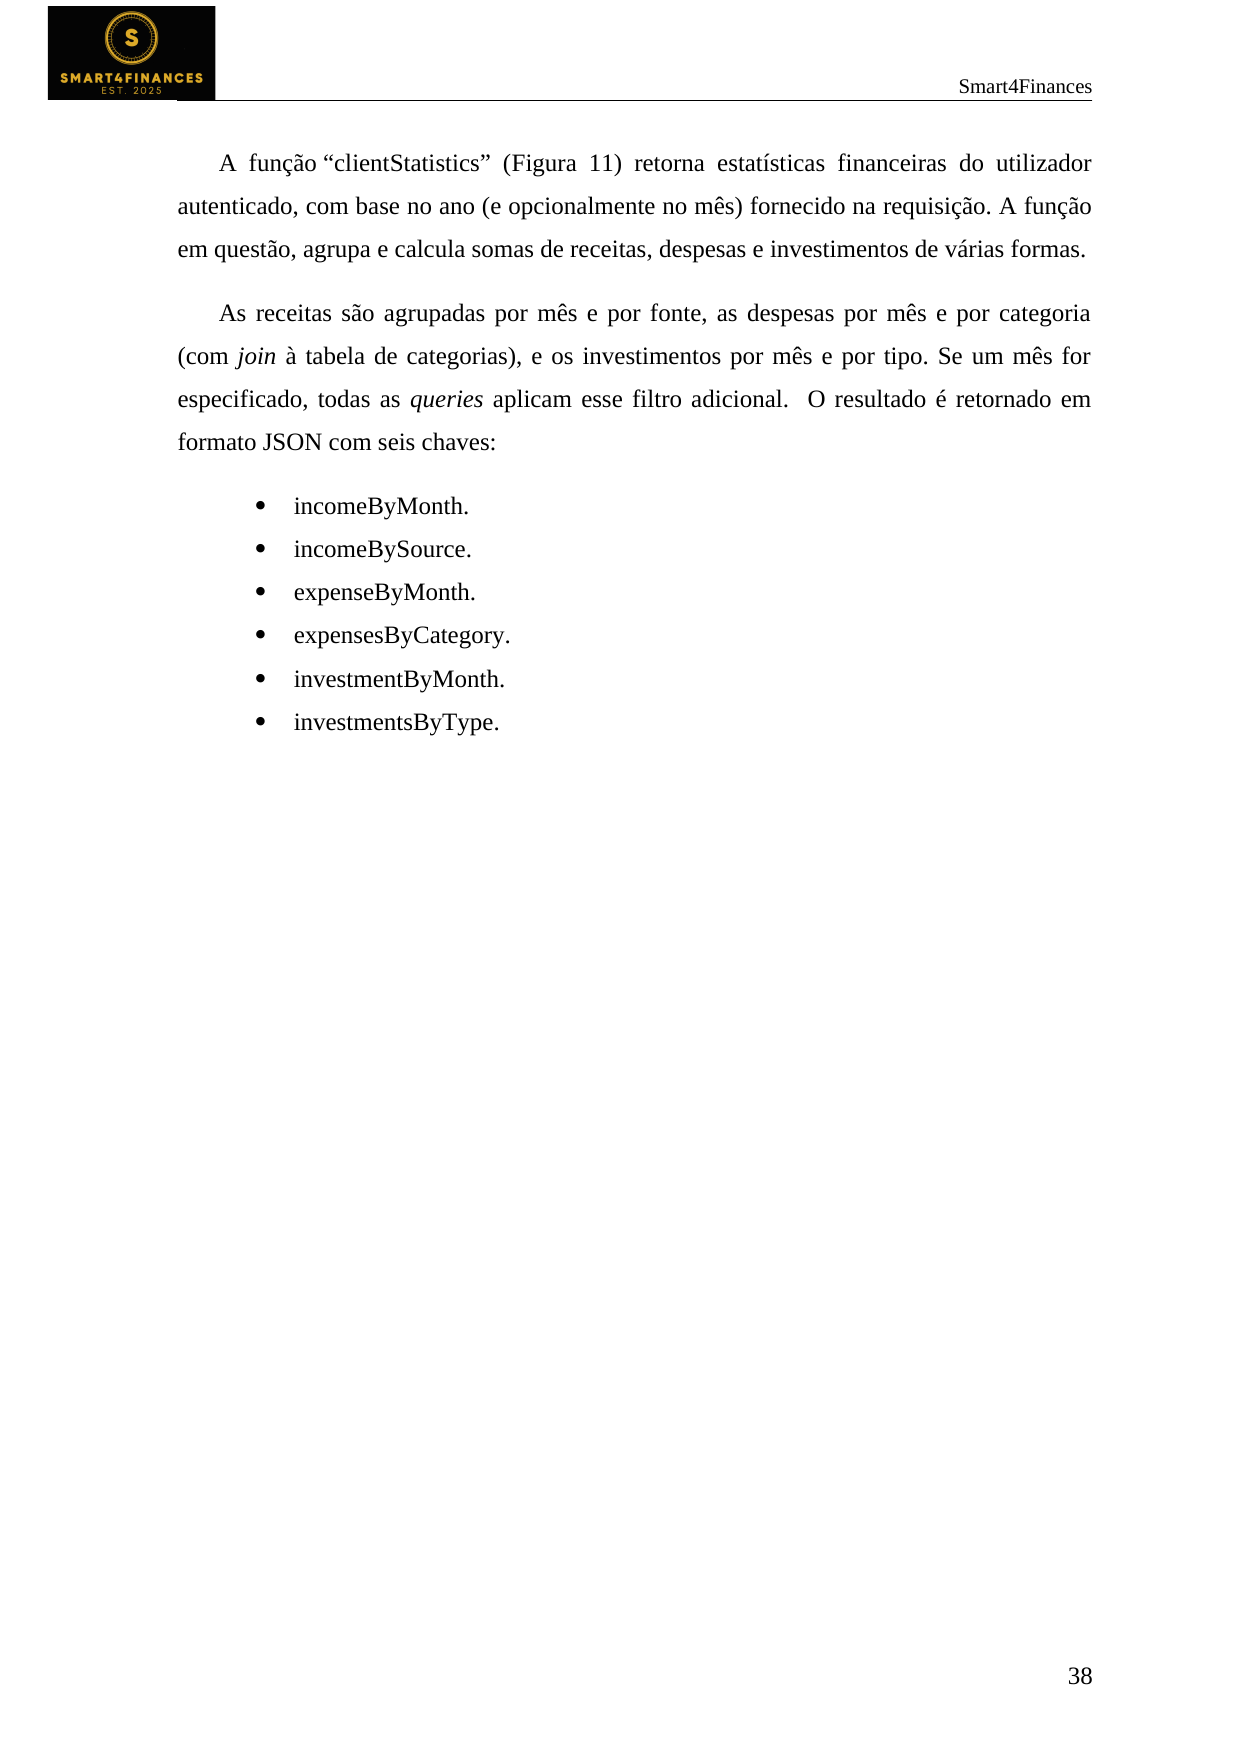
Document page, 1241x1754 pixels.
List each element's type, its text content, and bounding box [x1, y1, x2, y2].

text As receitas são agrupadas por mês e por fonte, as despesas por mês e por categoria (com join à tabela de categorias), e os investimentos por mês e por tipo. Se um mês for especificado, todas as queries aplicam esse filtro adicional. O resultado é retornado em formato JSON com seis chaves: [177, 298, 1092, 456]
picture [47, 6, 216, 100]
text A função “clientStatistics” (Figura 11) retorna estatísticas financeiras do utilizador autenticado, com base no ano (e opcionalmente no mês) fornecido na requisição. A função em questão, agrupa e calcula somas de receitas, despesas e investimentos de várias formas. [177, 148, 1092, 263]
list incomeByMonth. [256, 491, 1092, 520]
list incomeBySource. [256, 534, 1092, 563]
list investmentByMonth. [256, 664, 1092, 692]
list investmentsByType. [256, 707, 1092, 736]
list expensesByCategory. [256, 621, 1092, 649]
list expenseByMonth. [256, 577, 1092, 606]
